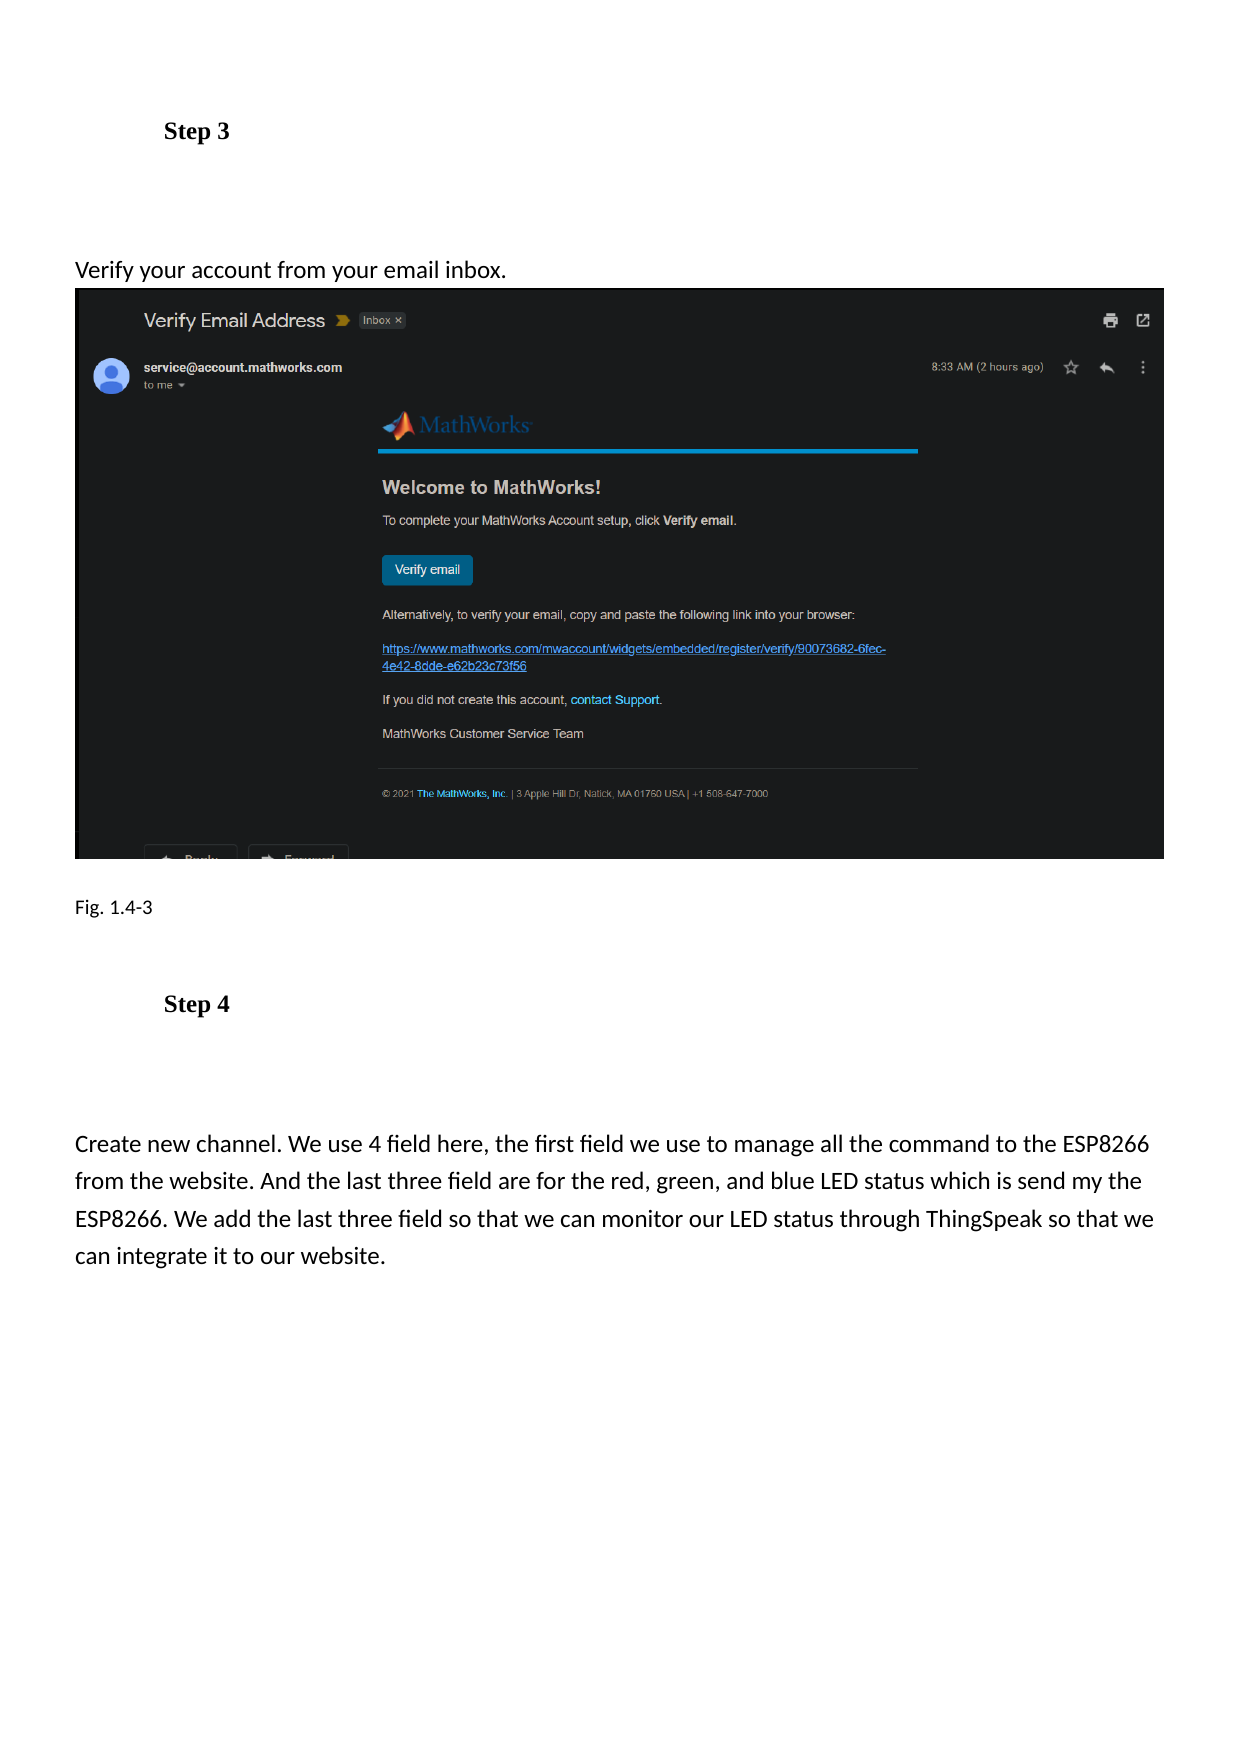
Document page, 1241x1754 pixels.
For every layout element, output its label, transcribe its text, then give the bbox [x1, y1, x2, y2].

picture [75, 288, 1164, 859]
text Verify your account from your email inbox. [75, 251, 1165, 288]
text Create new channel. We use 4 field here, the first field we use to manage all the command to the ESP8266 from the website. And the last three field are for the red, green, and blue LED status which is send my the ESP8266. We add the last three field so that we can monitor our LED status through ThingSpeak so that we can integrate it to our website. [75, 1124, 1165, 1274]
